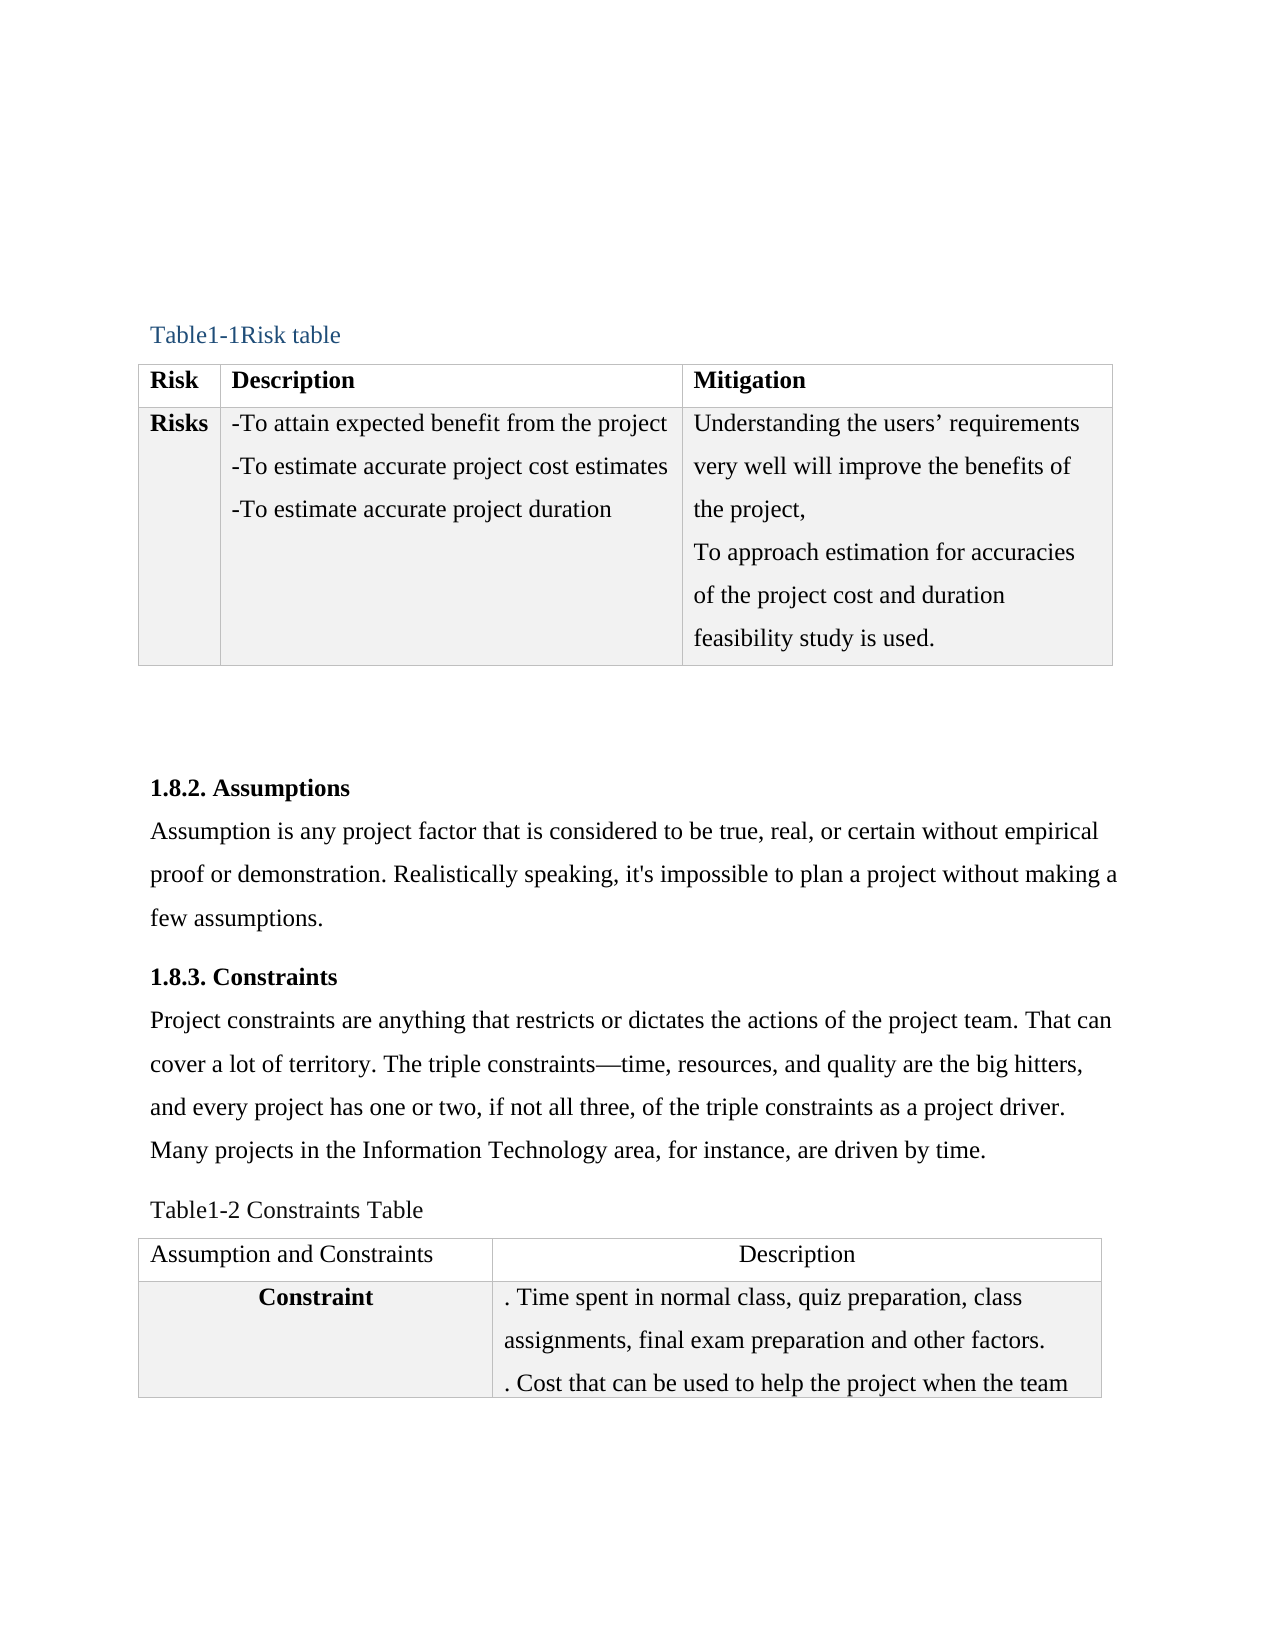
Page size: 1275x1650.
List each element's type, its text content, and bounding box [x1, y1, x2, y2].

table_cell Risks [139, 408, 220, 665]
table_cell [493, 1282, 1101, 1397]
subtitle 1.8.2. Assumptions [150, 773, 1125, 802]
subtitle 1.8.3. Constraints [150, 962, 1125, 991]
text Assumption is any project factor that is considered to be true, real, or certain without empirical proof or demonstration. Realistically speaking, it's impossible to plan a project without making a few assumptions. [150, 816, 1125, 931]
table_header Description [493, 1239, 1101, 1281]
table_cell Constraint [139, 1282, 492, 1397]
text Project constraints are anything that restricts or dictates the actions of the project team. That can cover a lot of territory. The triple constraints—time, resources, and quality are the big hitters, and every project has one or two, if not all three, of the triple constraints as a project driver. Many projects in the Information Technology area, for instance, are driven by time. [150, 1006, 1125, 1164]
table_cell Understanding the users’ requirements very well will improve the benefits of the project, To approach estimation for accuracies of the project cost and duration feasibility study is used. [683, 408, 1112, 665]
table_header Assumption and Constraints [139, 1239, 492, 1281]
table_cell -To attain expected benefit from the project -To estimate accurate project cost estimates -To estimate accurate project duration [221, 408, 682, 665]
table_header Risk [139, 365, 220, 407]
subtitle Table1-1Risk table [150, 321, 1125, 349]
subtitle Table1-2 Constraints Table [150, 1195, 1125, 1223]
table_header Mitigation [683, 365, 1112, 407]
table_header Description [221, 365, 682, 407]
